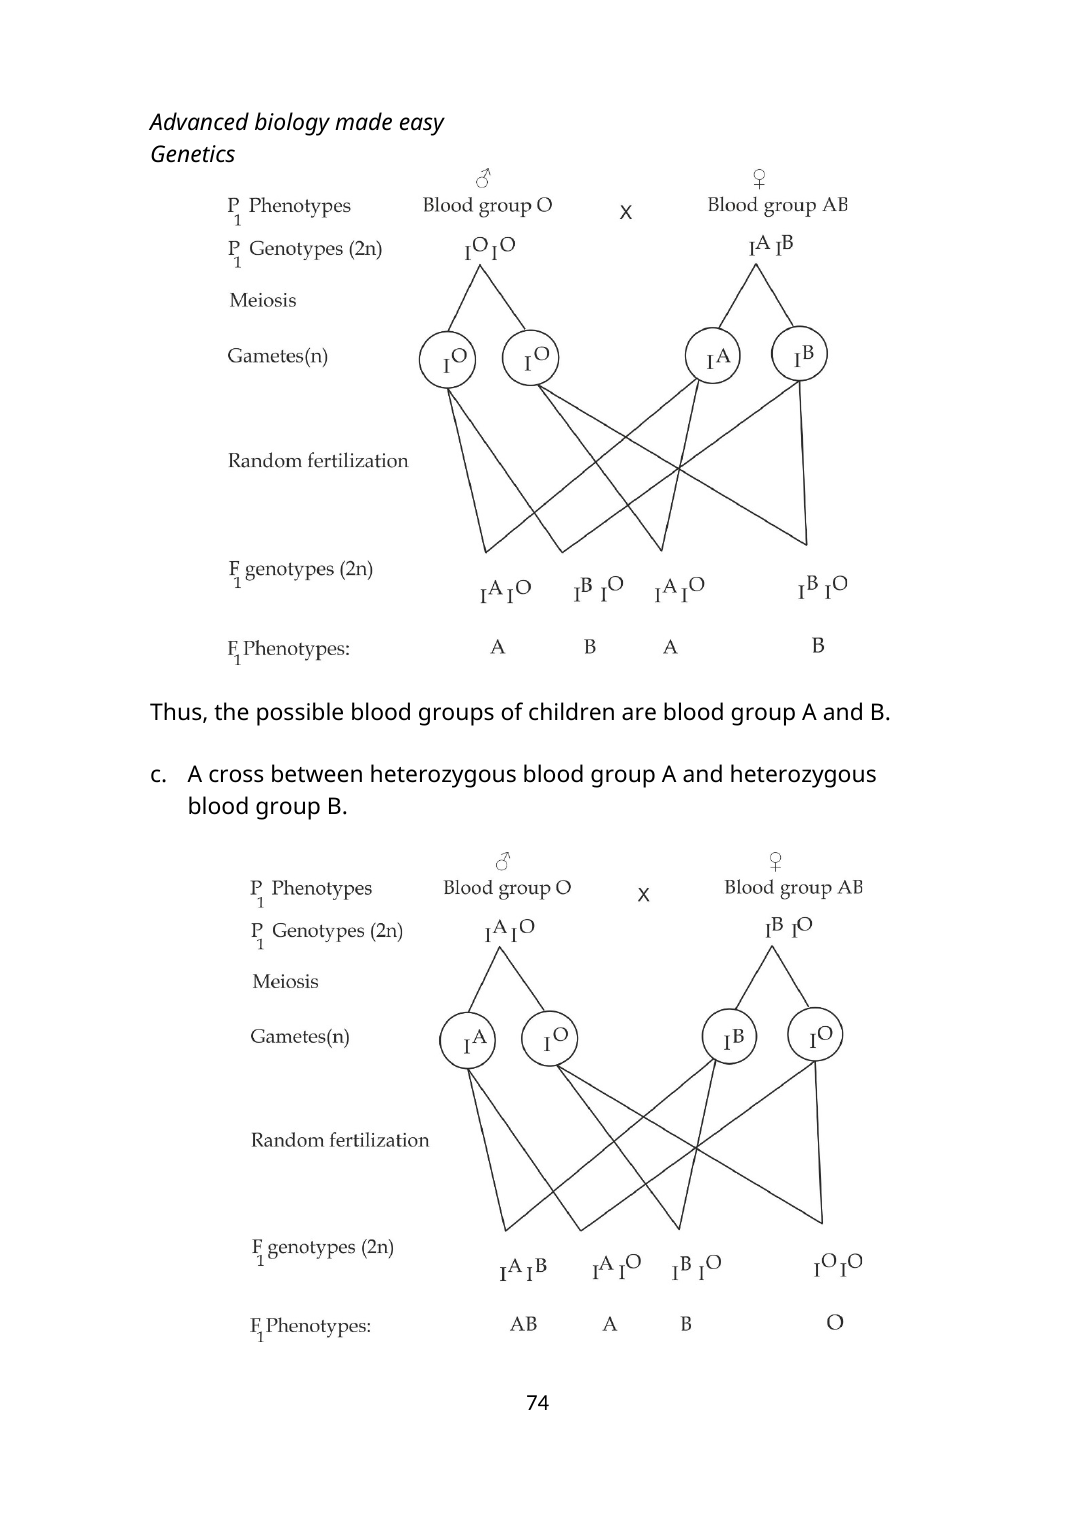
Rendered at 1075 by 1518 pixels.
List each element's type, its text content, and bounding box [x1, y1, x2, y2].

text Thus, the possible blood groups of children are blood group A and B. [150, 696, 925, 727]
picture [250, 852, 863, 1342]
picture [227, 168, 848, 665]
list A cross between heterozygous blood group A and heterozygous blood group B. [150, 758, 925, 821]
